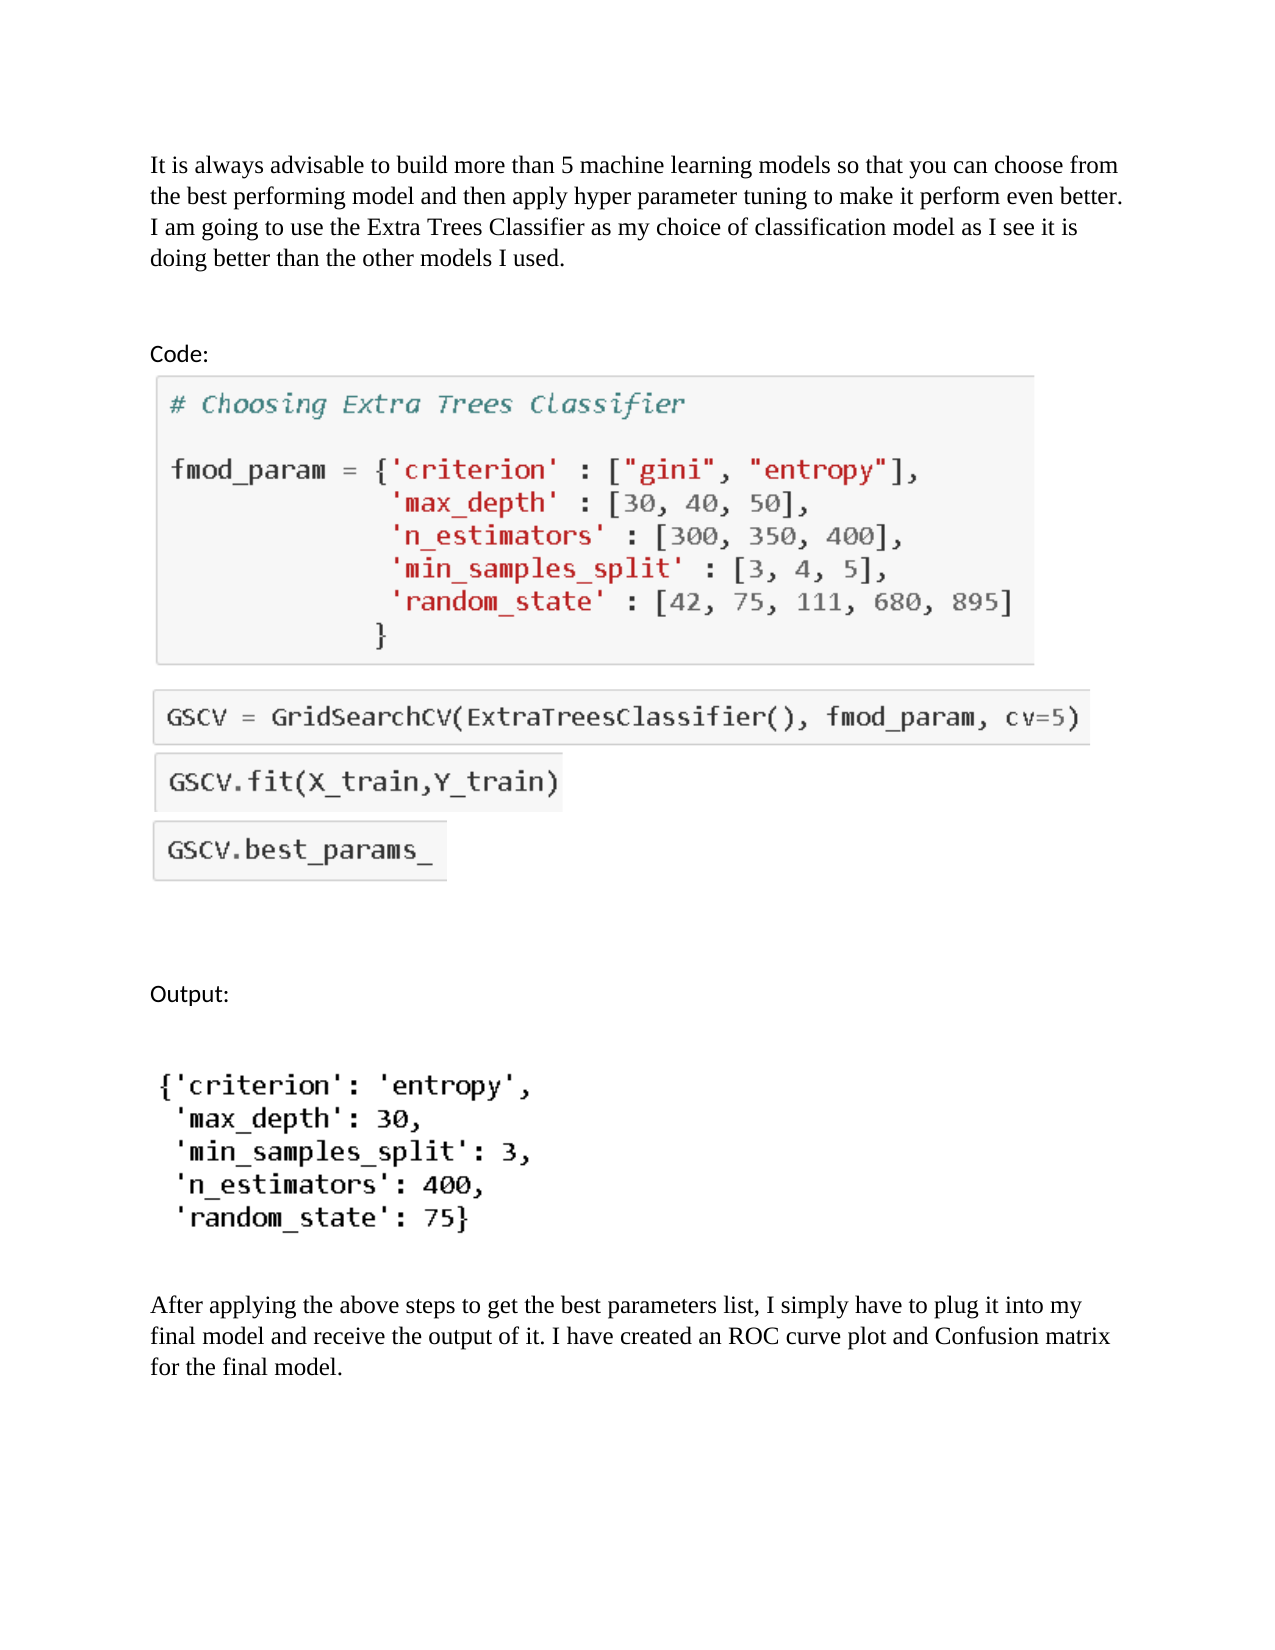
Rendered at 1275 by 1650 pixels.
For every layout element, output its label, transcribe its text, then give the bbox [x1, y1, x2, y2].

picture [150, 1057, 541, 1241]
picture [150, 748, 563, 812]
text Output: [150, 978, 1125, 1039]
picture [150, 817, 447, 883]
picture [150, 685, 1091, 747]
text After applying the above steps to get the best parameters list, I simply have to plug it into my final model and receive the output of it. I have created an ROC curve plot and Confusion matrix for the final model. [150, 1290, 1125, 1411]
text It is always advisable to build more than 5 machine learning models so that you can choose from the best performing model and then apply hyper parameter tuning to make it perform even better. I am going to use the Extra Trees Classifier as my choice of classification model as I see it is doing better than the other models I used. [150, 150, 1125, 272]
picture [150, 371, 1035, 667]
